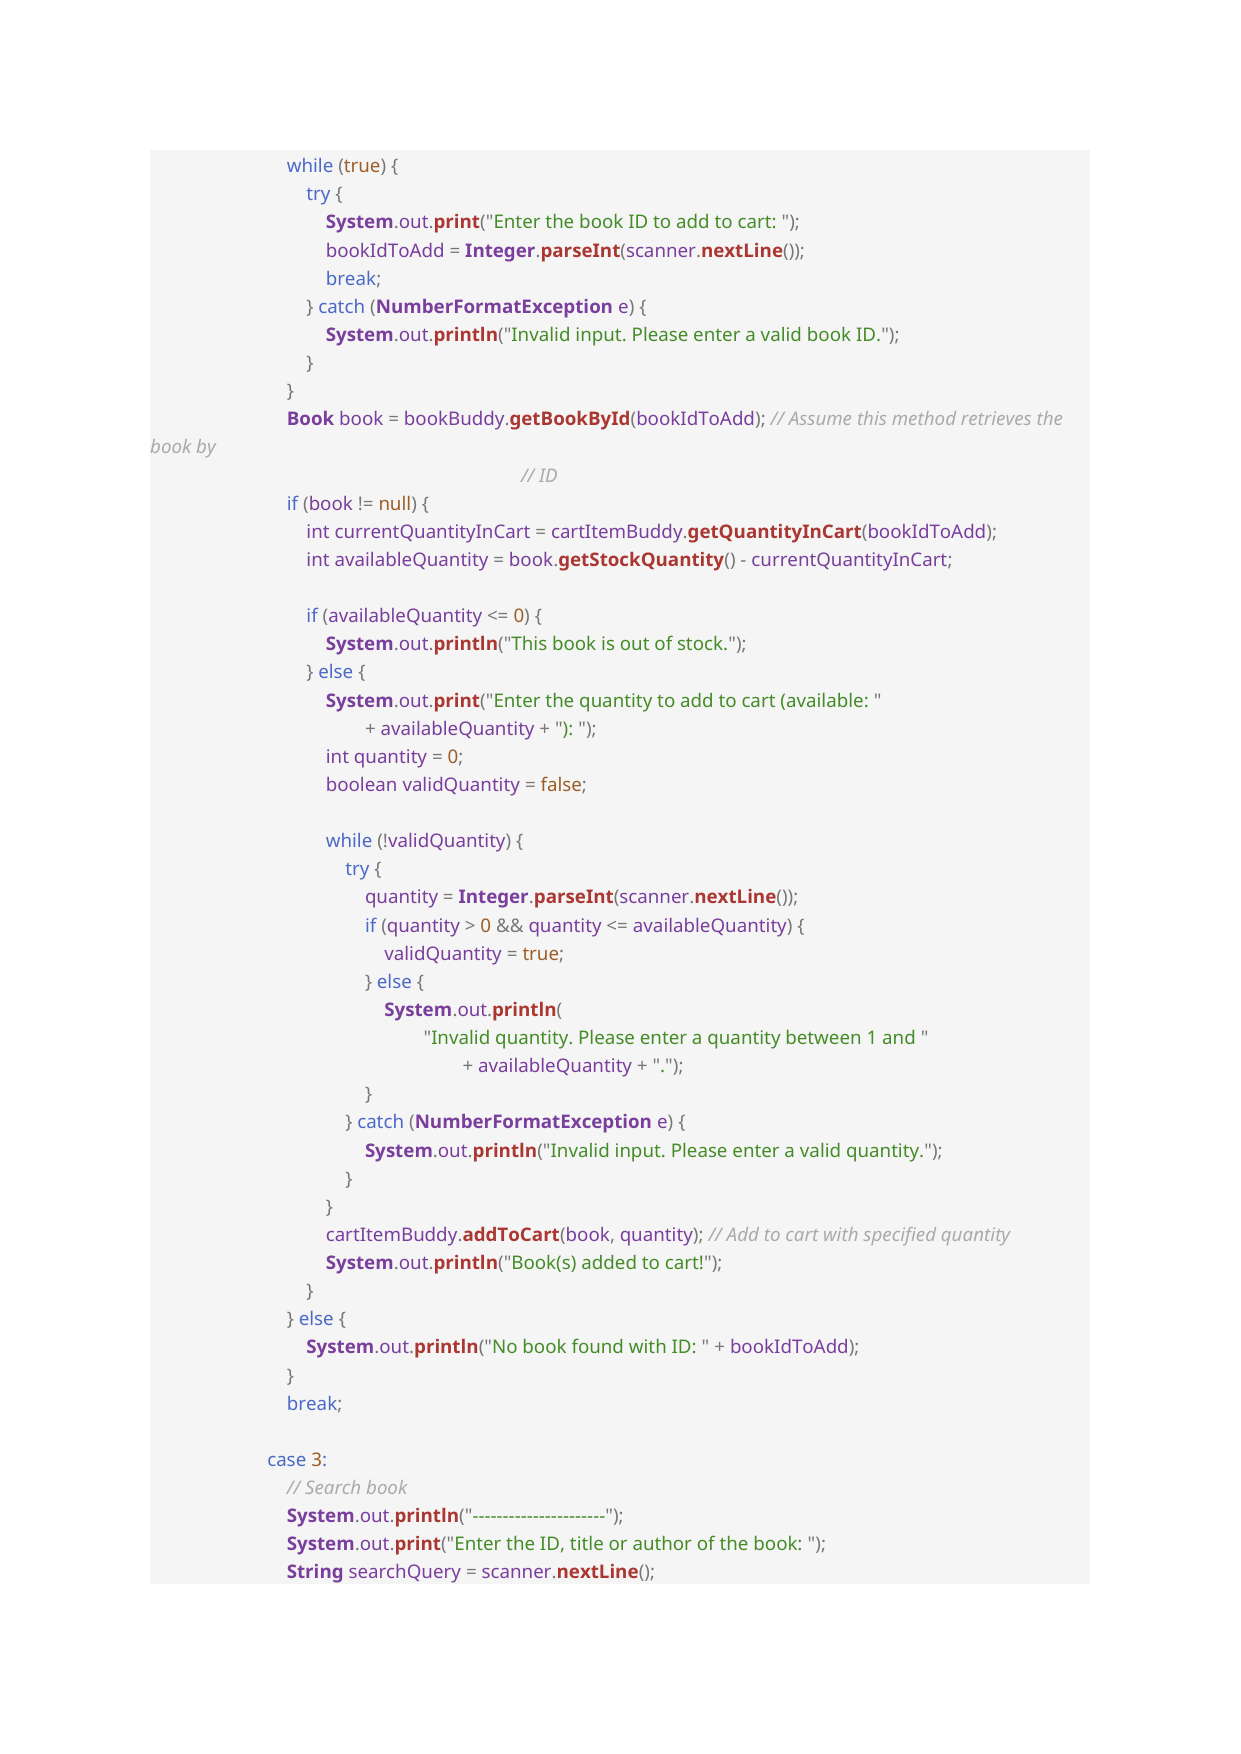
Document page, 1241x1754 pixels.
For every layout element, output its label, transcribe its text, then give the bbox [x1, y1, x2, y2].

text System.out.print("Enter the ID, title or author of the book: "); [150, 1528, 1090, 1556]
text } [150, 1359, 1090, 1387]
text try { [150, 853, 1090, 881]
text while (true) { [150, 150, 1090, 178]
text } [150, 1162, 1090, 1191]
text bookIdToAdd = Integer.parseInt(scanner.nextLine()); [150, 234, 1090, 262]
text // Search book [150, 1472, 1090, 1500]
text validQuantity = true; [150, 937, 1090, 966]
text } catch (NumberFormatException e) { [150, 1106, 1090, 1134]
text } [150, 1191, 1090, 1219]
text + availableQuantity + "."); [150, 1050, 1090, 1078]
text System.out.println( [150, 994, 1090, 1022]
text if (book != null) { [150, 487, 1090, 516]
text case 3: [150, 1444, 1090, 1472]
text int quantity = 0; [150, 741, 1090, 769]
text break; [150, 1387, 1090, 1416]
text } else { [150, 1303, 1090, 1331]
text if (quantity > 0 && quantity <= availableQuantity) { [150, 909, 1090, 937]
text } catch (NumberFormatException e) { [150, 291, 1090, 319]
text "Invalid quantity. Please enter a quantity between 1 and " [150, 1022, 1090, 1050]
text } else { [150, 966, 1090, 994]
text System.out.print("Enter the book ID to add to cart: "); [150, 206, 1090, 234]
text int currentQuantityInCart = cartItemBuddy.getQuantityInCart(bookIdToAdd); [150, 516, 1090, 544]
text if (availableQuantity <= 0) { [150, 600, 1090, 628]
text String searchQuery = scanner.nextLine(); [150, 1556, 1090, 1584]
text System.out.println("Invalid input. Please enter a valid quantity."); [150, 1134, 1090, 1162]
text System.out.println("No book found with ID: " + bookIdToAdd); [150, 1331, 1090, 1359]
text System.out.print("Enter the quantity to add to cart (available: " [150, 684, 1090, 712]
text Book book = bookBuddy.getBookById(bookIdToAdd); // Assume this method retrieves the book by [150, 403, 1090, 459]
text } else { [150, 656, 1090, 684]
text System.out.println("This book is out of stock."); [150, 628, 1090, 656]
text quantity = Integer.parseInt(scanner.nextLine()); [150, 881, 1090, 909]
text cartItemBuddy.addToCart(book, quantity); // Add to cart with specified quantity [150, 1219, 1090, 1247]
text } [150, 1078, 1090, 1106]
text } [150, 375, 1090, 403]
text System.out.println("----------------------"); [150, 1500, 1090, 1528]
text System.out.println("Book(s) added to cart!"); [150, 1247, 1090, 1275]
text System.out.println("Invalid input. Please enter a valid book ID."); [150, 319, 1090, 347]
text while (!validQuantity) { [150, 825, 1090, 853]
text int availableQuantity = book.getStockQuantity() - currentQuantityInCart; [150, 544, 1090, 572]
text boolean validQuantity = false; [150, 769, 1090, 797]
text } [150, 347, 1090, 375]
text break; [150, 262, 1090, 291]
text // ID [150, 459, 1090, 487]
text + availableQuantity + "): "); [150, 712, 1090, 741]
text try { [150, 178, 1090, 206]
text } [150, 1275, 1090, 1303]
